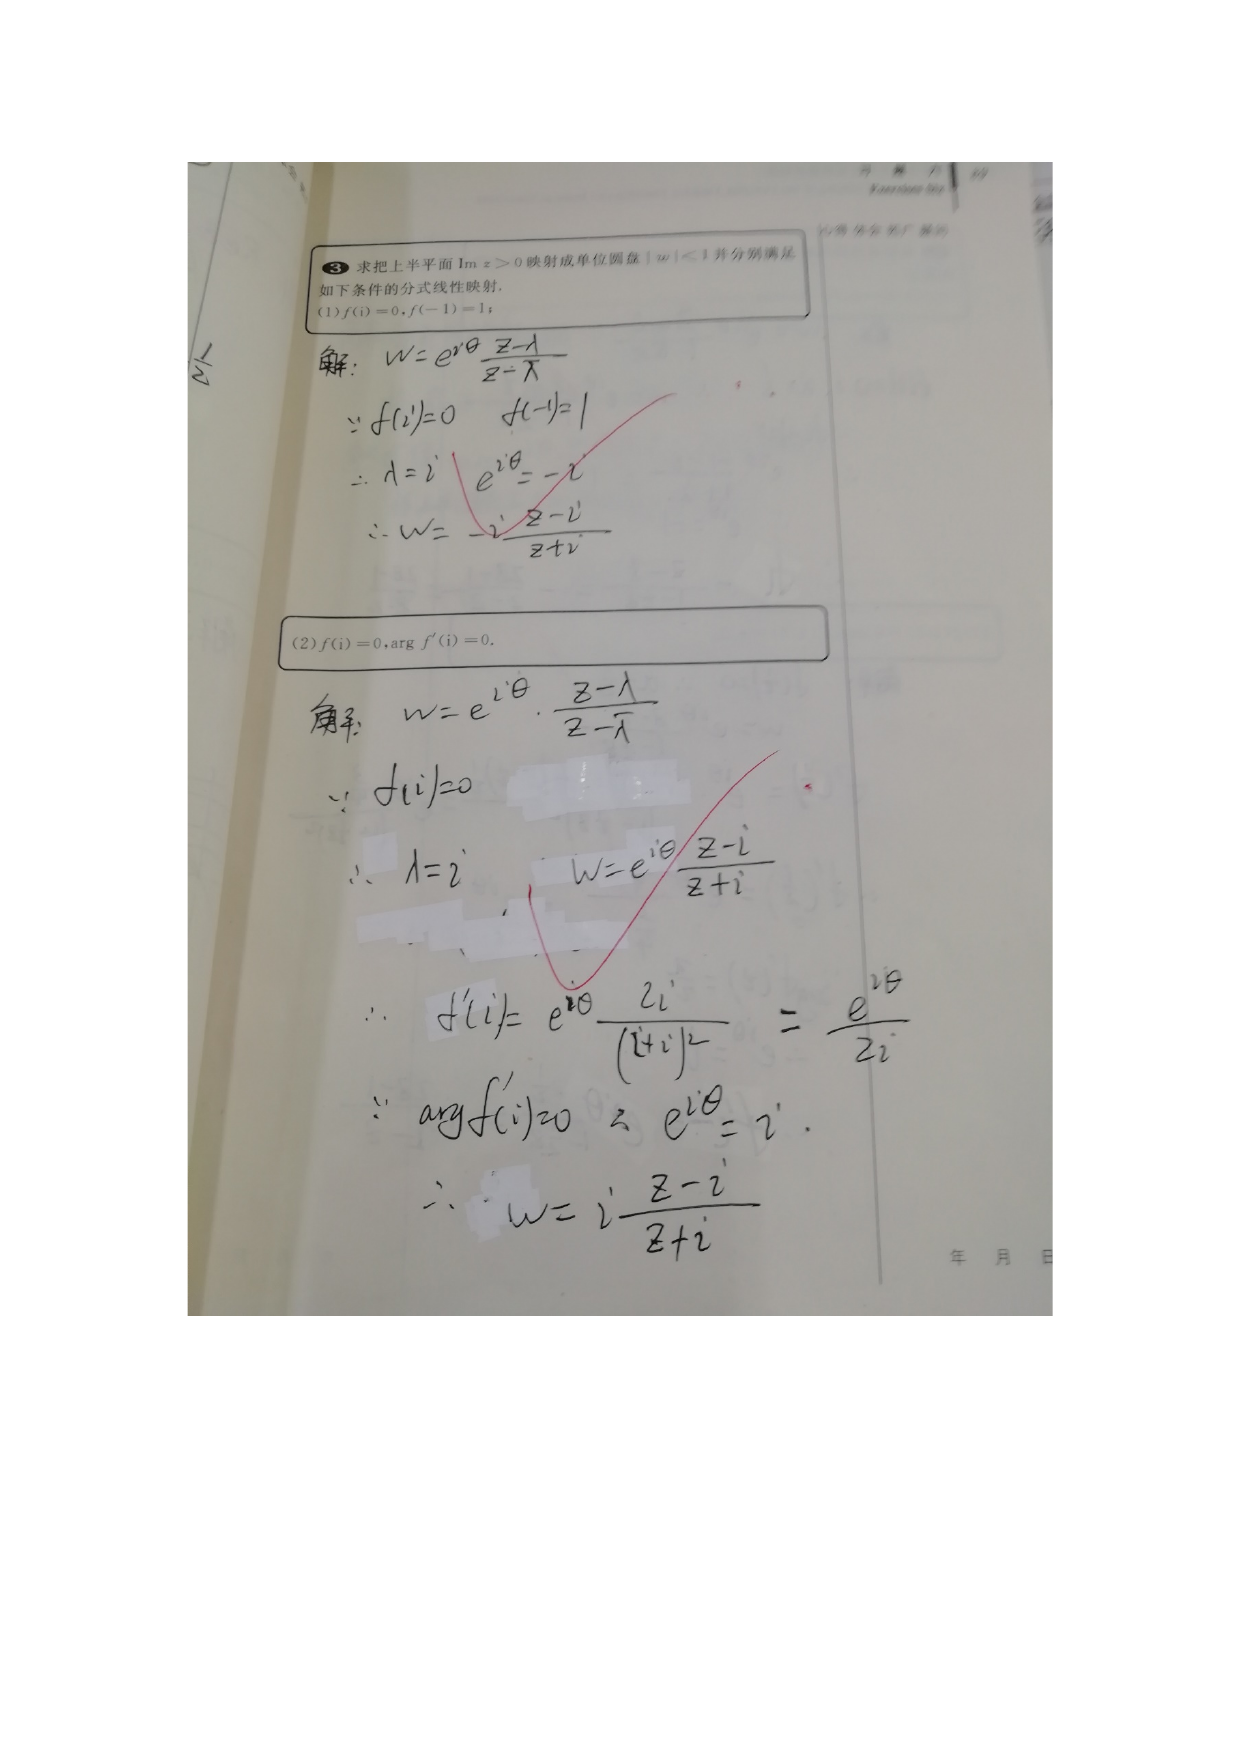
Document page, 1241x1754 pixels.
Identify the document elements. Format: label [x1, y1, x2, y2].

picture [187, 162, 1053, 1316]
